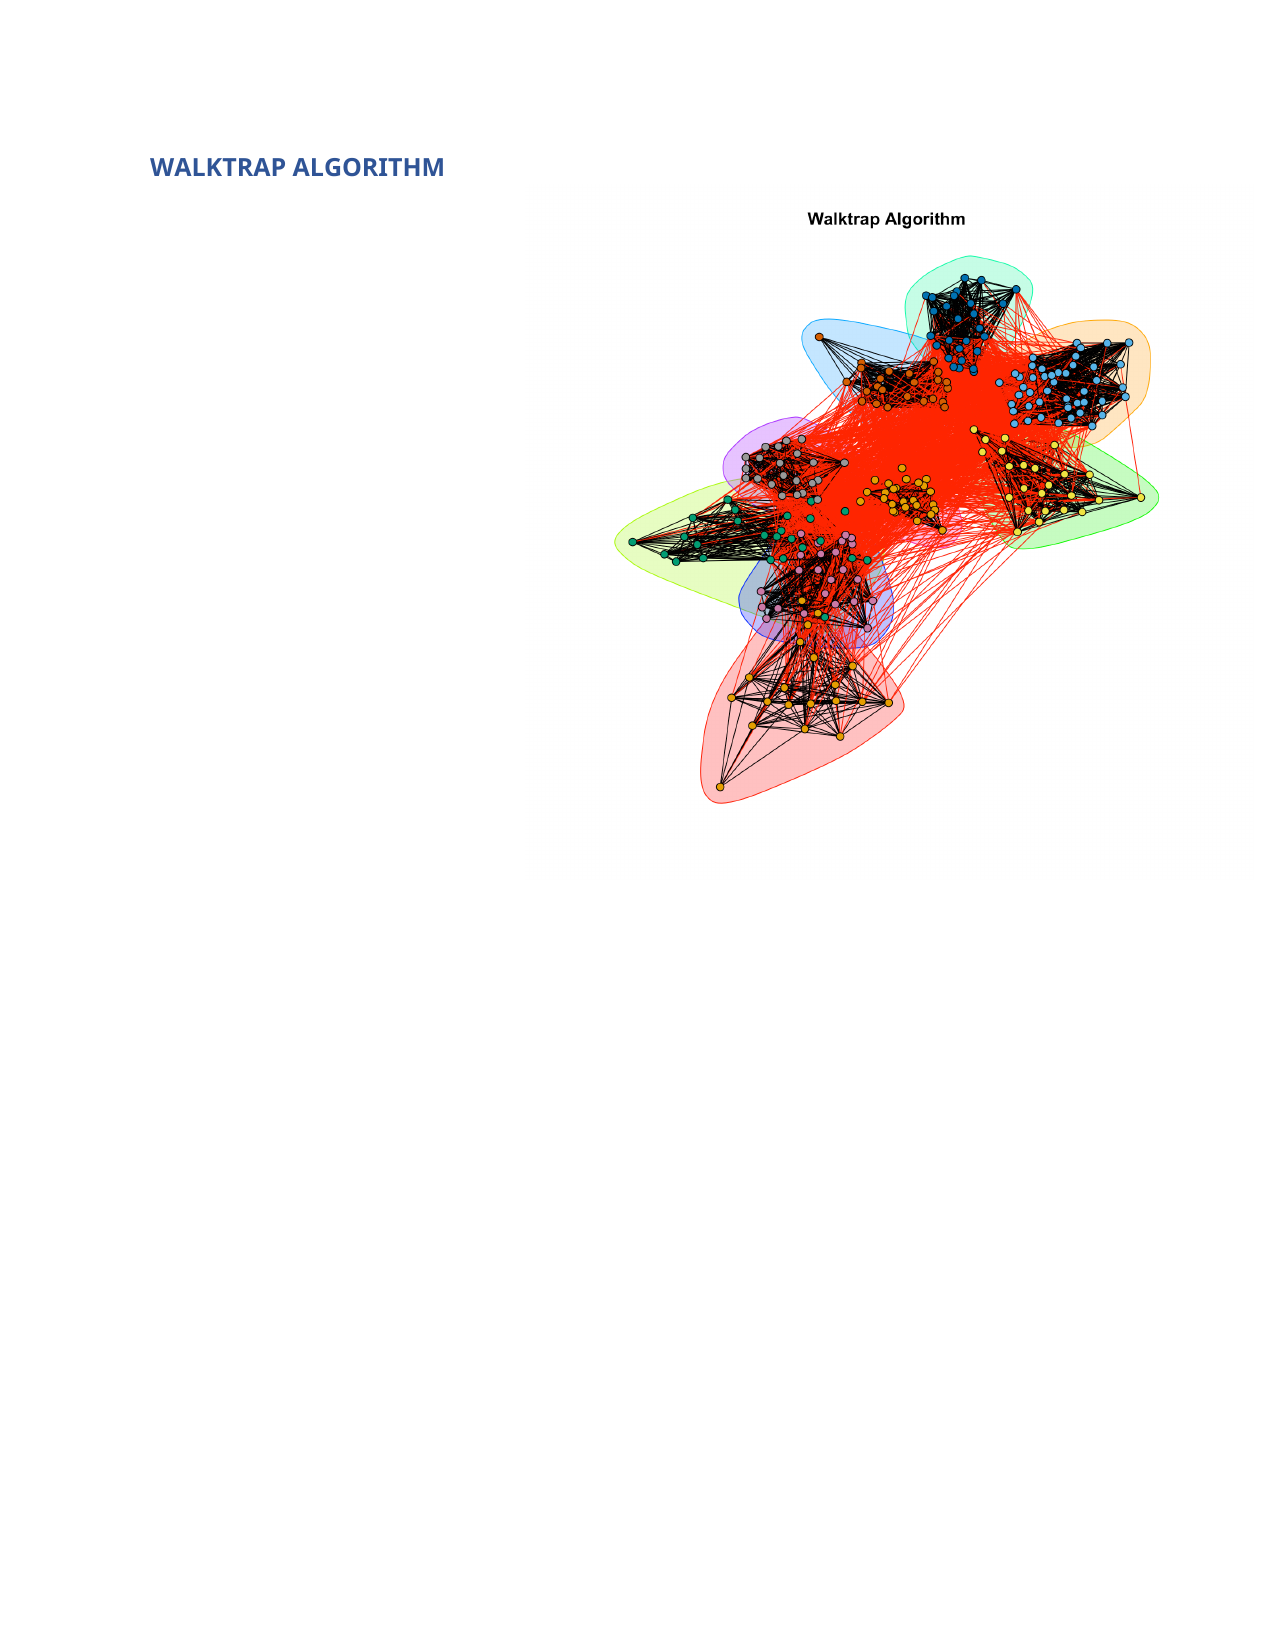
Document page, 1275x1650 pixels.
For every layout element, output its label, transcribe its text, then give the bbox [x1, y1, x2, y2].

picture [525, 184, 1254, 880]
subtitle WALKTRAP ALGORITHM [150, 150, 1125, 184]
